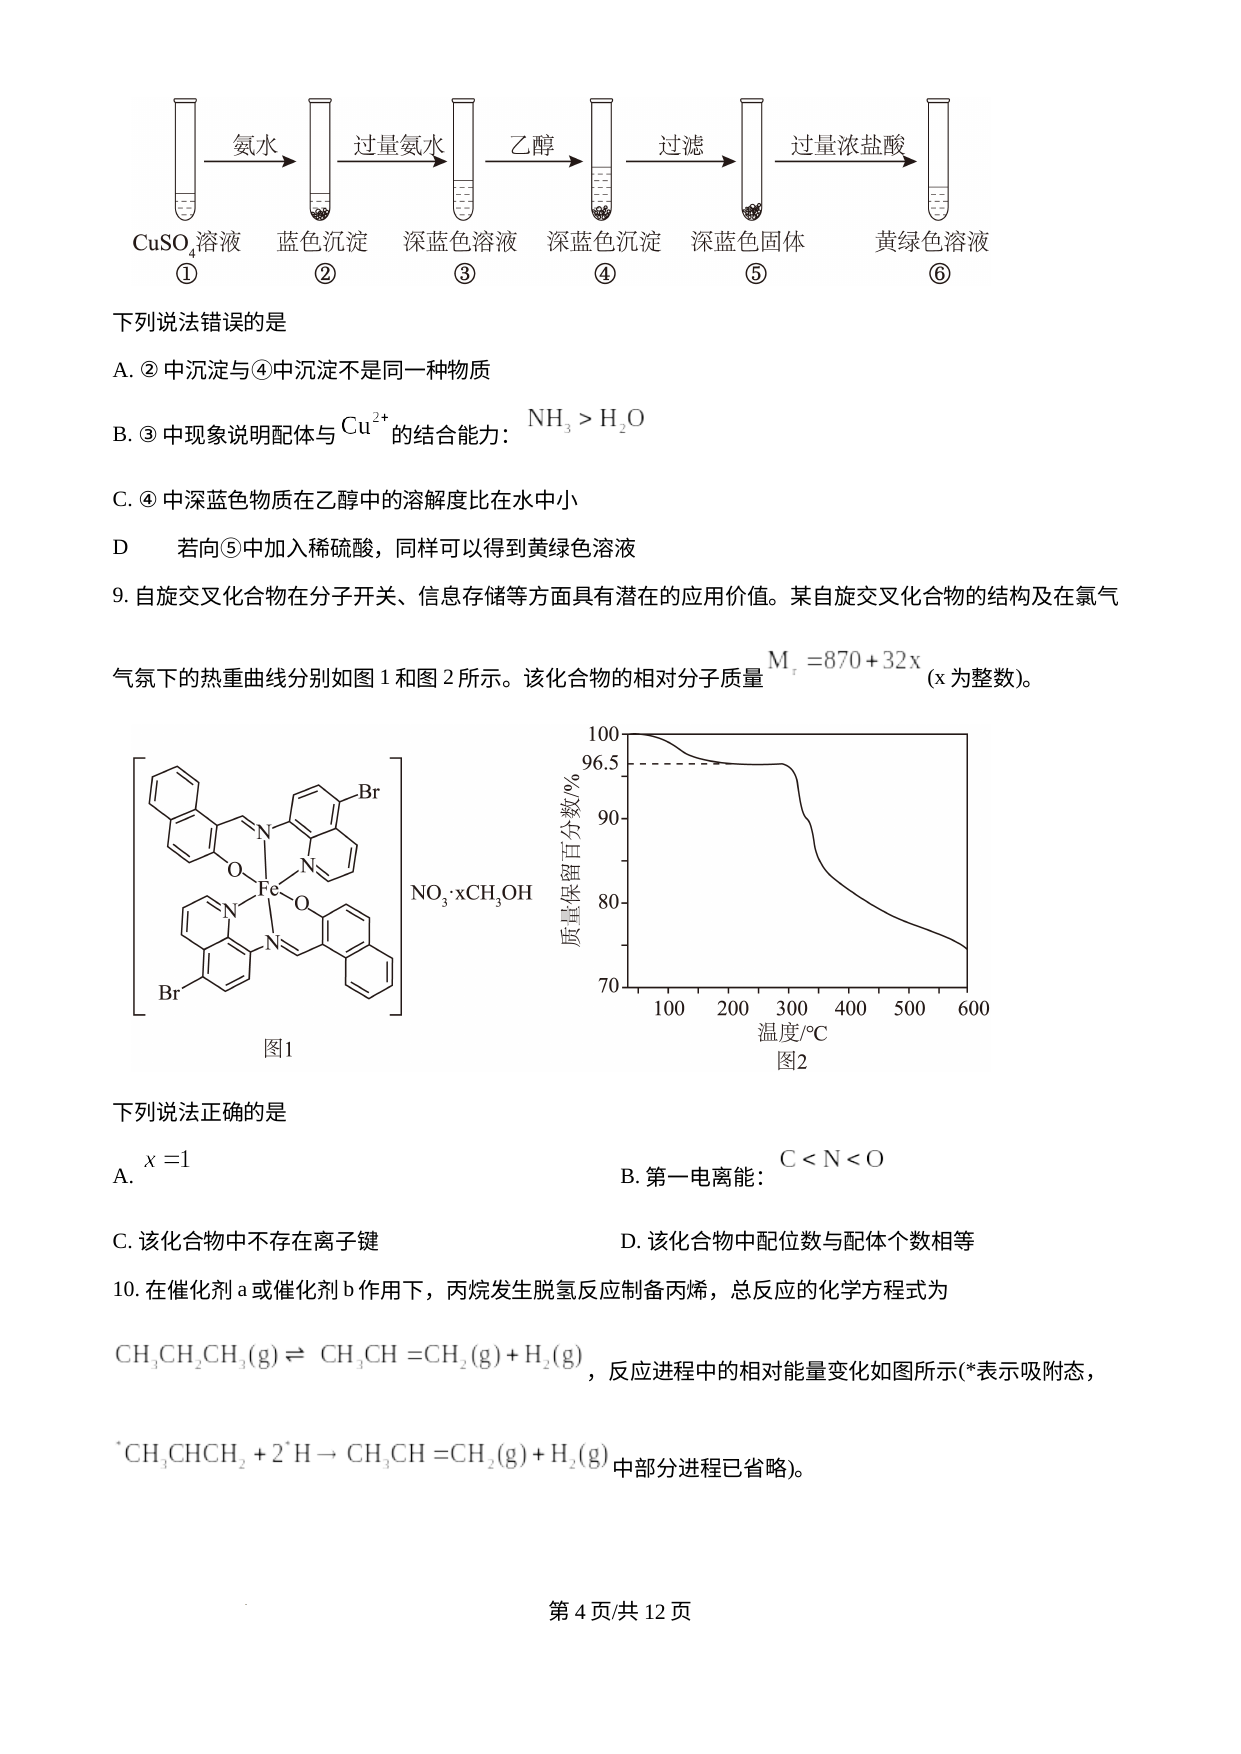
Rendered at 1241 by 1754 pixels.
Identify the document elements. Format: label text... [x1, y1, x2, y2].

text C. 该化合物中不存在离子键 D. 该化合物中配位数与配体个数相等 [112, 1224, 1128, 1256]
text 下列说法错误的是 [112, 305, 1128, 337]
text 9. 自旋交叉化合物在分子开关、信息存储等方面具有潜在的应用价值。某自旋交叉化合物的结构及在氯气气氛下的热重曲线分别如图1和图2所示。该化合物的相对分子质量(x为整数)。 [112, 579, 1128, 709]
text 10. 在催化剂a或催化剂b作用下，丙烷发生脱氢反应制备丙烯，总反应的化学方程式为，反应进程中的相对能量变化如图所示(*表示吸附态，中部分进程已省略)。 [112, 1272, 1128, 1500]
text C. ④中深蓝色物质在乙醇中的溶解度比在水中小 [112, 482, 1128, 515]
text B. ③中现象说明配体与的结合能力： [112, 401, 1128, 466]
picture [131, 724, 991, 1072]
text D 若向⑤中加入稀硫酸，同样可以得到黄绿色溶液 [112, 531, 1128, 563]
text A. B. 第一电离能： [112, 1143, 1128, 1208]
text A. ②中沉淀与④中沉淀不是同一种物质 [112, 353, 1128, 386]
picture [131, 97, 991, 286]
text 下列说法正确的是 [112, 1095, 1128, 1127]
